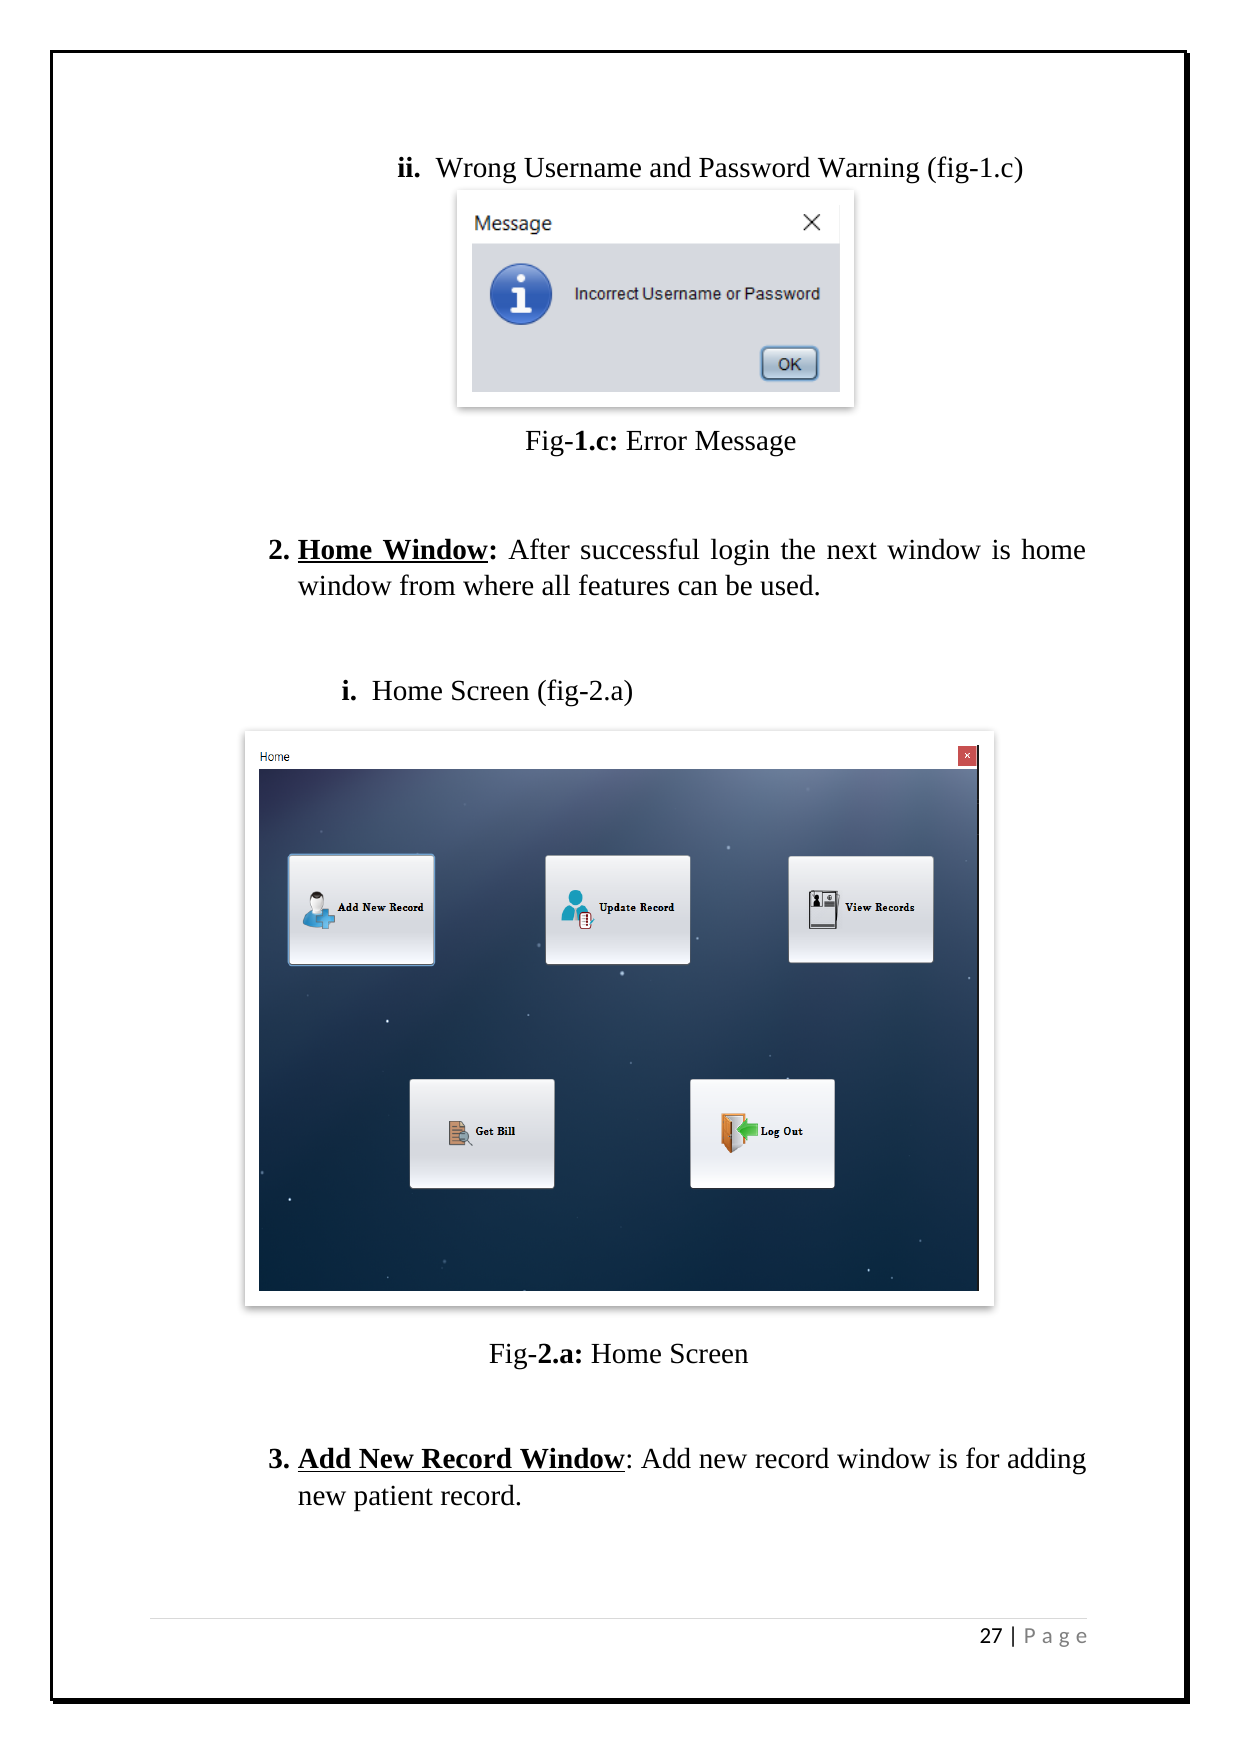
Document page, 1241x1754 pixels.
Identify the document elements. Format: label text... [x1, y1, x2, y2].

list Home Screen (fig-2.a) [357, 673, 1087, 707]
list Fig-1.c: Error Message [375, 423, 1087, 457]
text Fig-2.a: Home Screen [150, 1336, 1087, 1369]
list Home Window: After successful login the next window is home window from where all features can be used. [268, 532, 1087, 601]
picture [259, 745, 979, 1291]
list Wrong Username and Password Warning (fig-1.c) [357, 150, 1087, 183]
picture [472, 205, 840, 392]
list Add New Record Window: Add new record window is for adding new patient record. [268, 1442, 1087, 1511]
